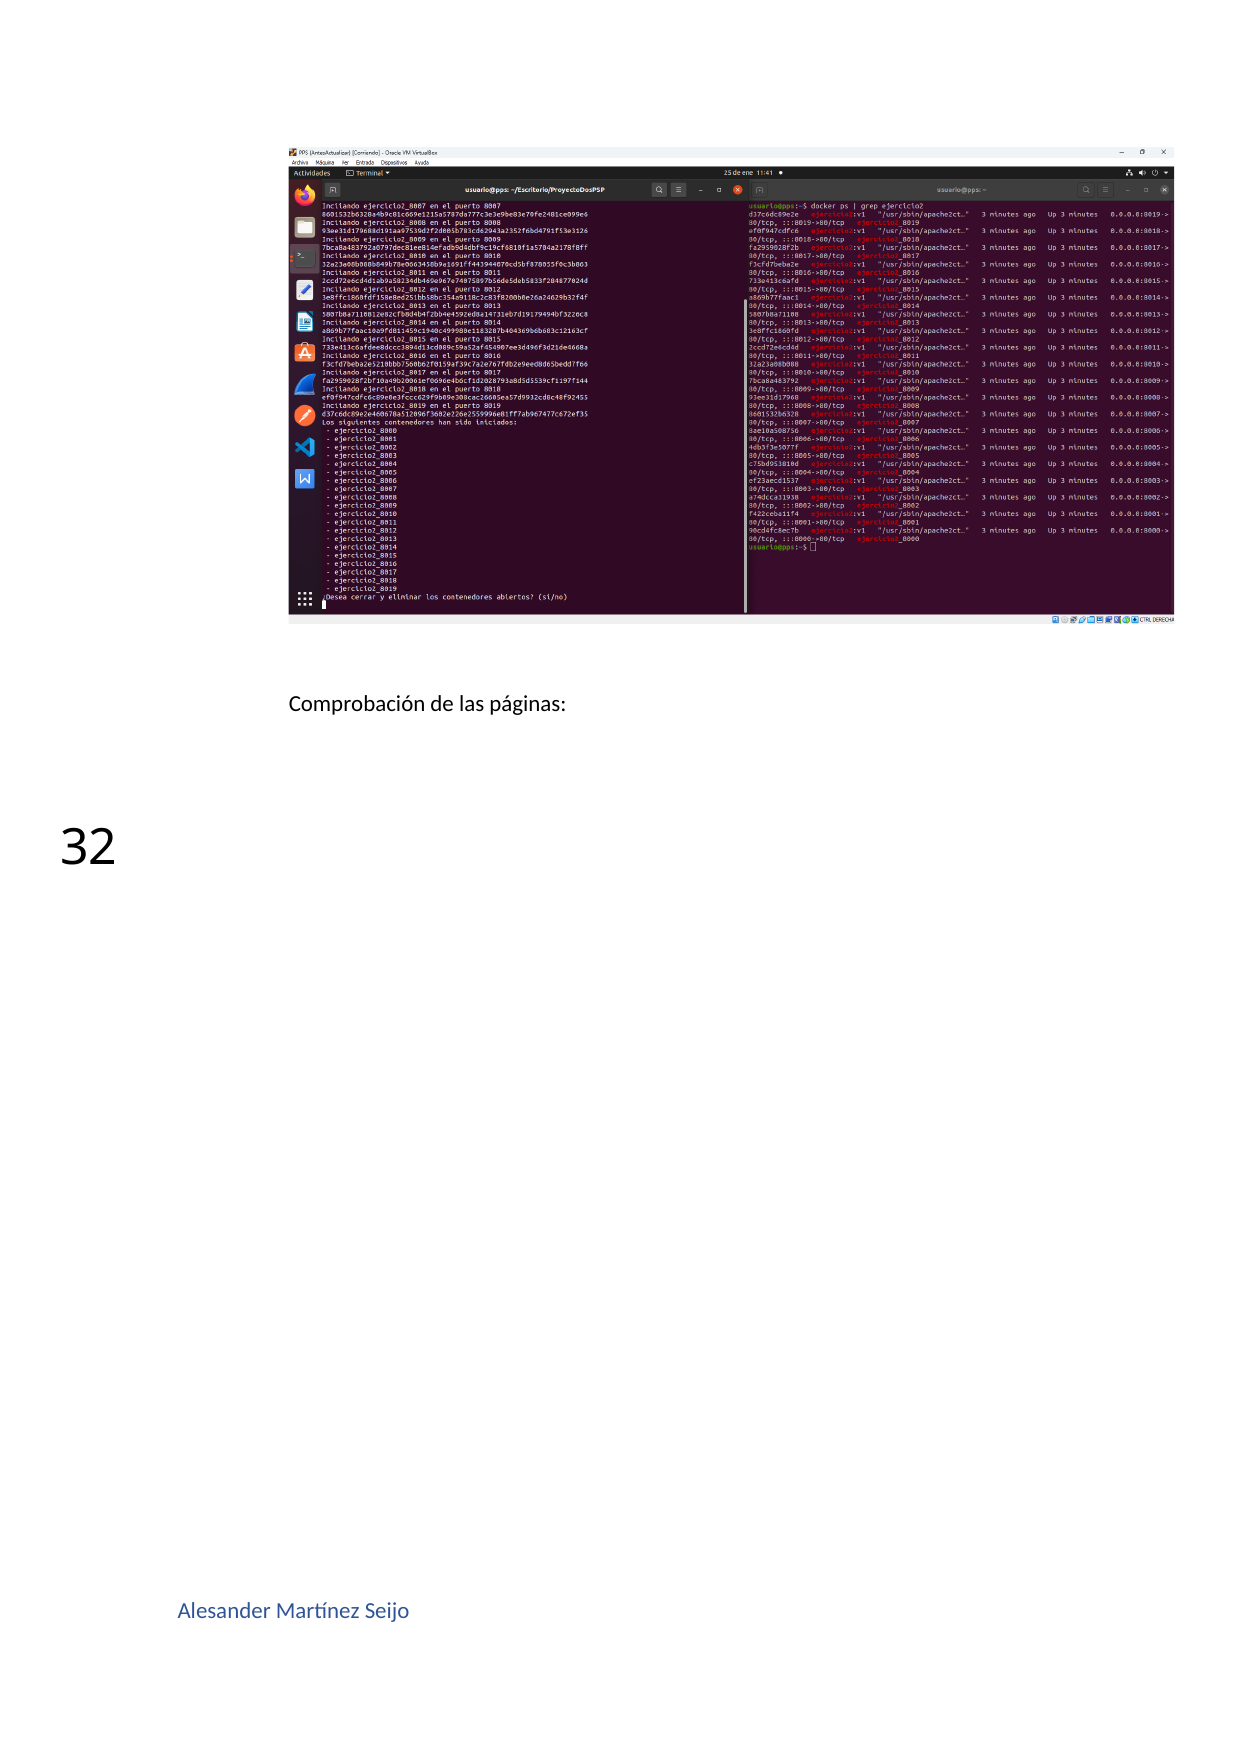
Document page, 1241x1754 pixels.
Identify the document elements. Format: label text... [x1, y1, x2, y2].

text Comprobación de las páginas: [288, 689, 1063, 717]
picture [288, 147, 1175, 624]
